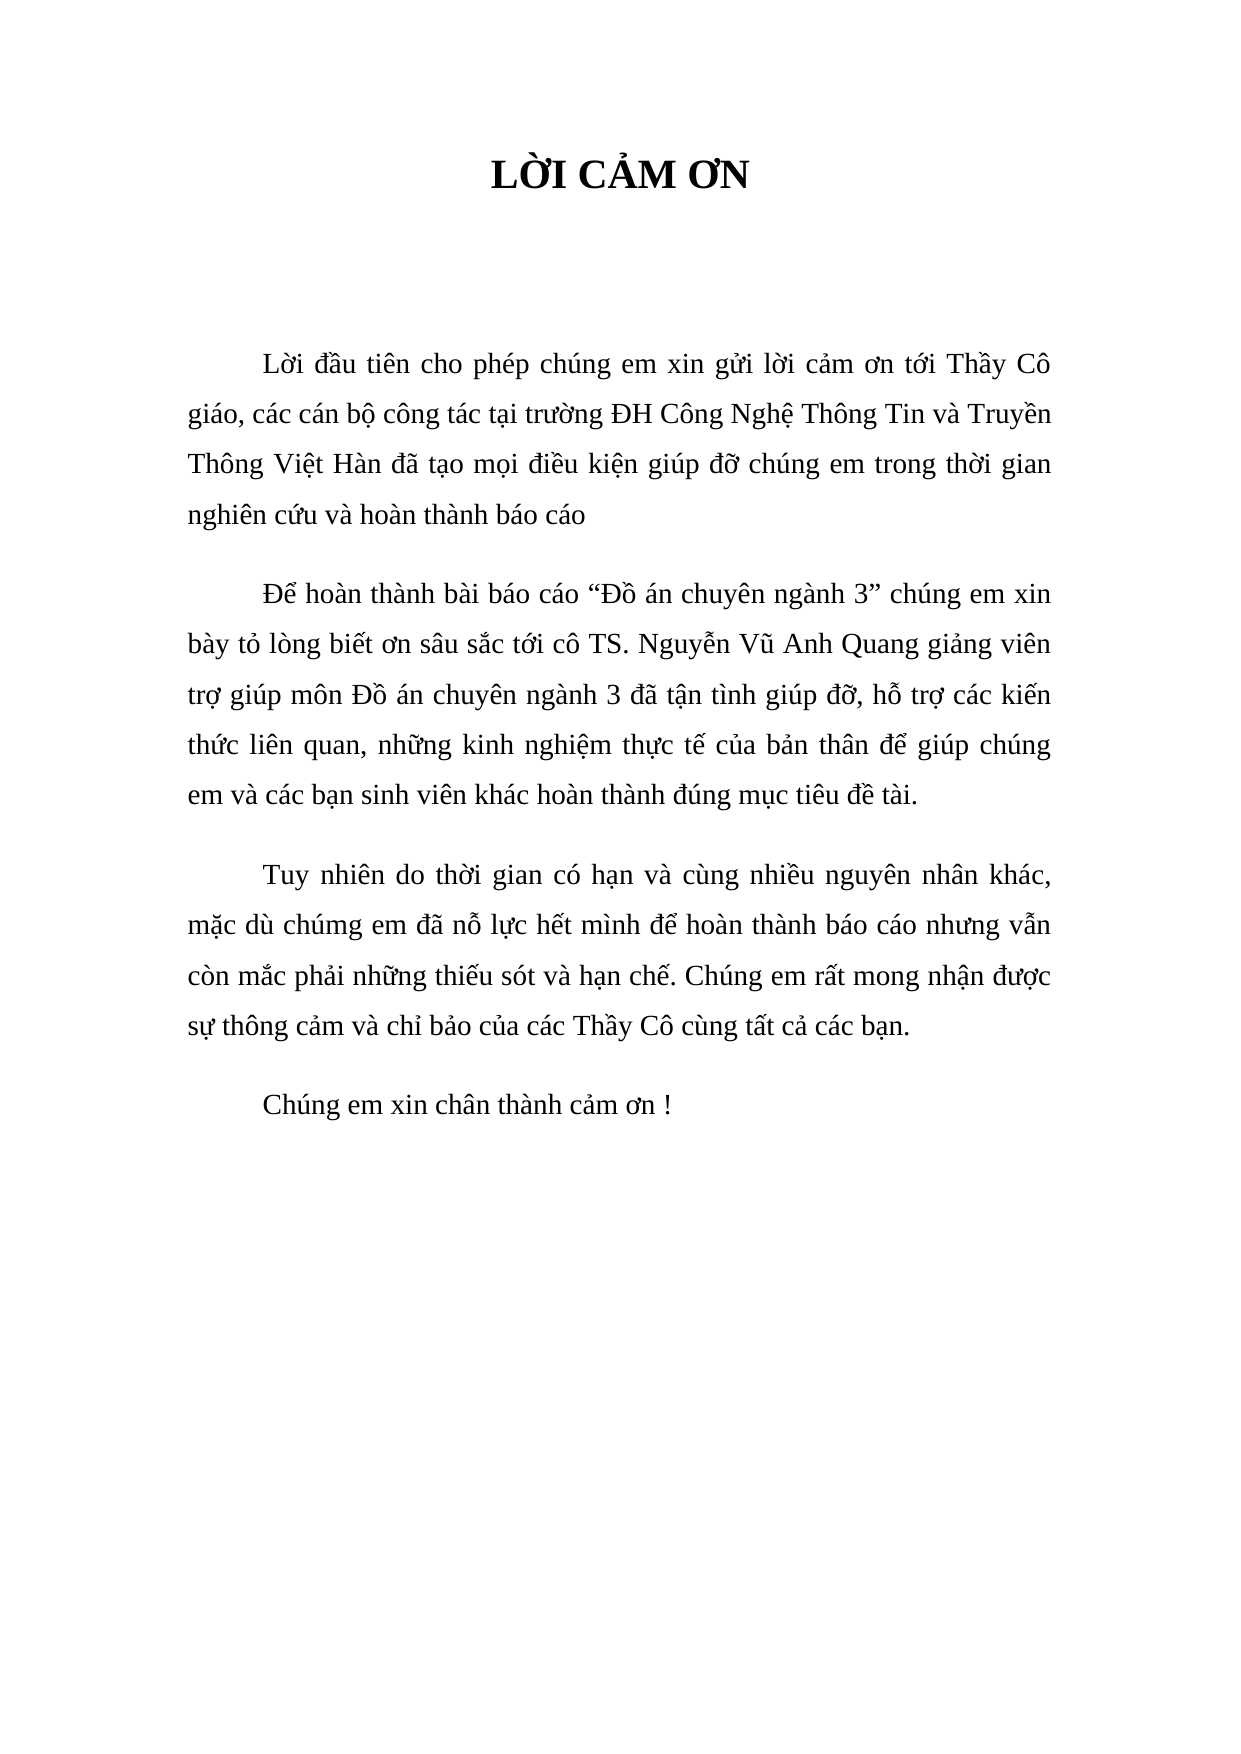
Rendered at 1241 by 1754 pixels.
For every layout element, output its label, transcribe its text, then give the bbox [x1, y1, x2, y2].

text Tuy nhiên do thời gian có hạn và cùng nhiều nguyên nhân khác, mặc dù chúmg em đã nỗ lực hết mình để hoàn thành báo cáo nhưng vẫn còn mắc phải những thiếu sót và hạn chế. Chúng em rất mong nhận được sự thông cảm và chỉ bảo của các Thầy Cô cùng tất cả các bạn. [187, 857, 1053, 1041]
text Chúng em xin chân thành cảm ơn ! [187, 1087, 1053, 1121]
text Để hoàn thành bài báo cáo “Đồ án chuyên ngành 3” chúng em xin bày tỏ lòng biết ơn sâu sắc tới cô TS. Nguyễn Vũ Anh Quang giảng viên trợ giúp môn Đồ án chuyên ngành 3 đã tận tình giúp đỡ, hỗ trợ các kiến thức liên quan, những kinh nghiệm thực tế của bản thân để giúp chúng em và các bạn sinh viên khác hoàn thành đúng mục tiêu đề tài. [187, 576, 1053, 811]
subtitle LỜI CẢM ƠN [187, 150, 1053, 198]
text Lời đầu tiên cho phép chúng em xin gửi lời cảm ơn tới Thầy Cô giáo, các cán bộ công tác tại trường ĐH Công Nghệ Thông Tin và Truyền Thông Việt Hàn đã tạo mọi điều kiện giúp đỡ chúng em trong thời gian nghiên cứu và hoàn thành báo cáo [187, 346, 1053, 530]
